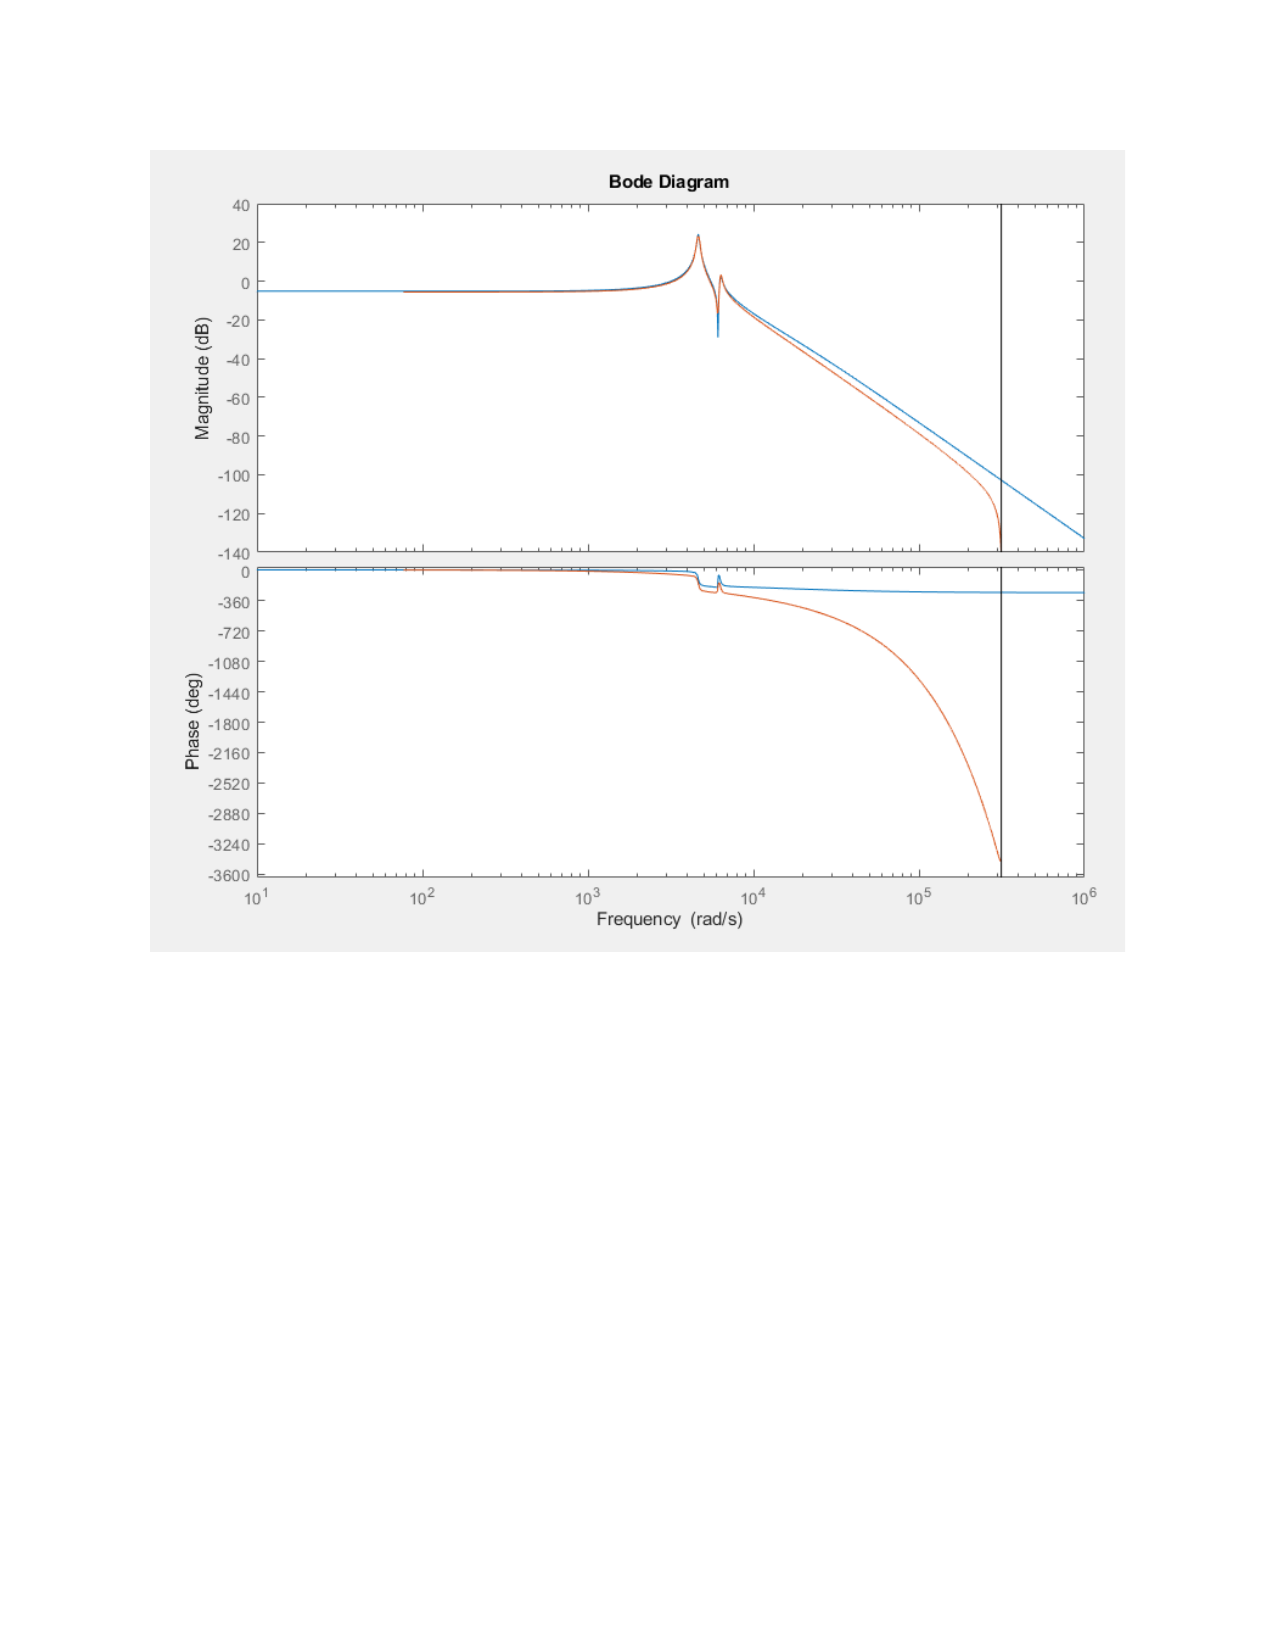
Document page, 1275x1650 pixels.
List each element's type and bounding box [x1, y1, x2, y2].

picture [150, 150, 1125, 952]
